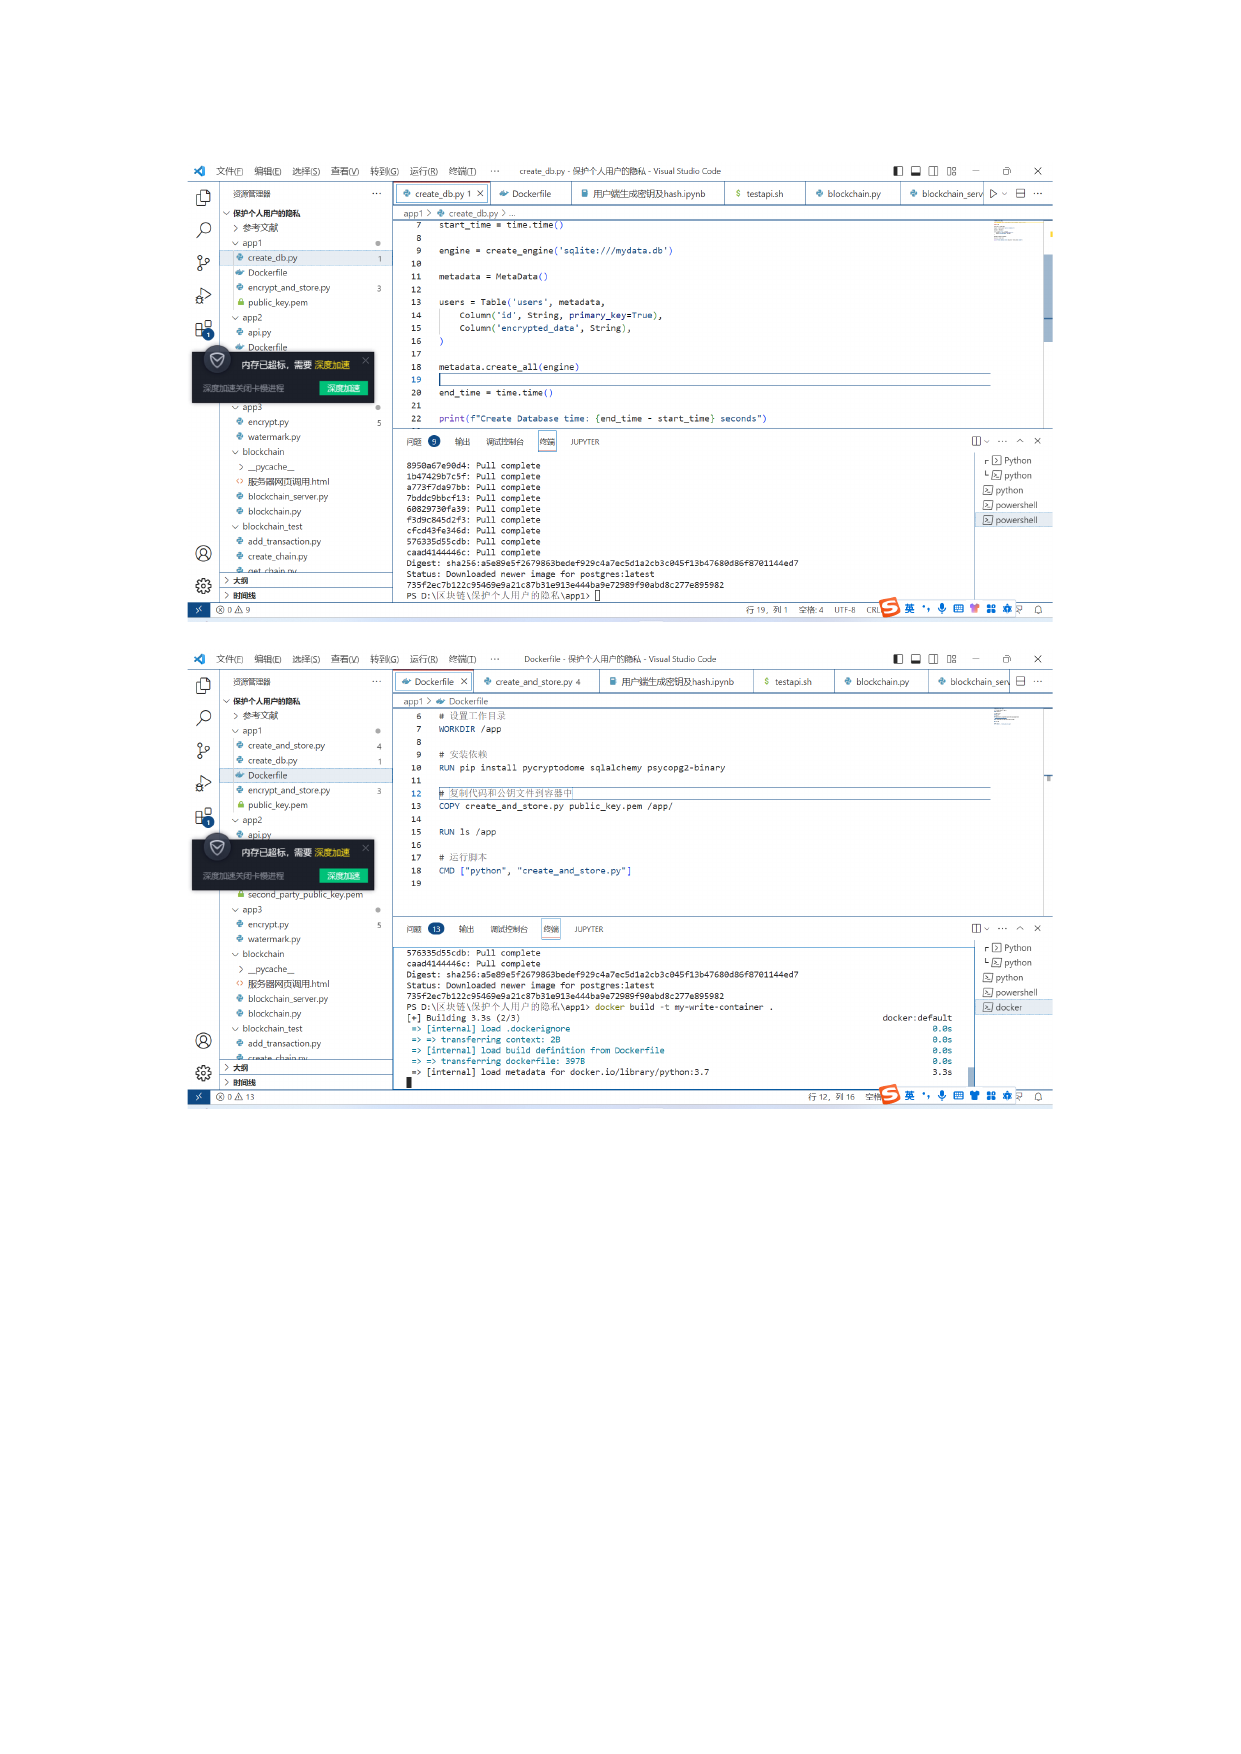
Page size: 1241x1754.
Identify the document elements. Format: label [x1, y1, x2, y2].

picture [187, 162, 1053, 622]
picture [187, 649, 1053, 1109]
